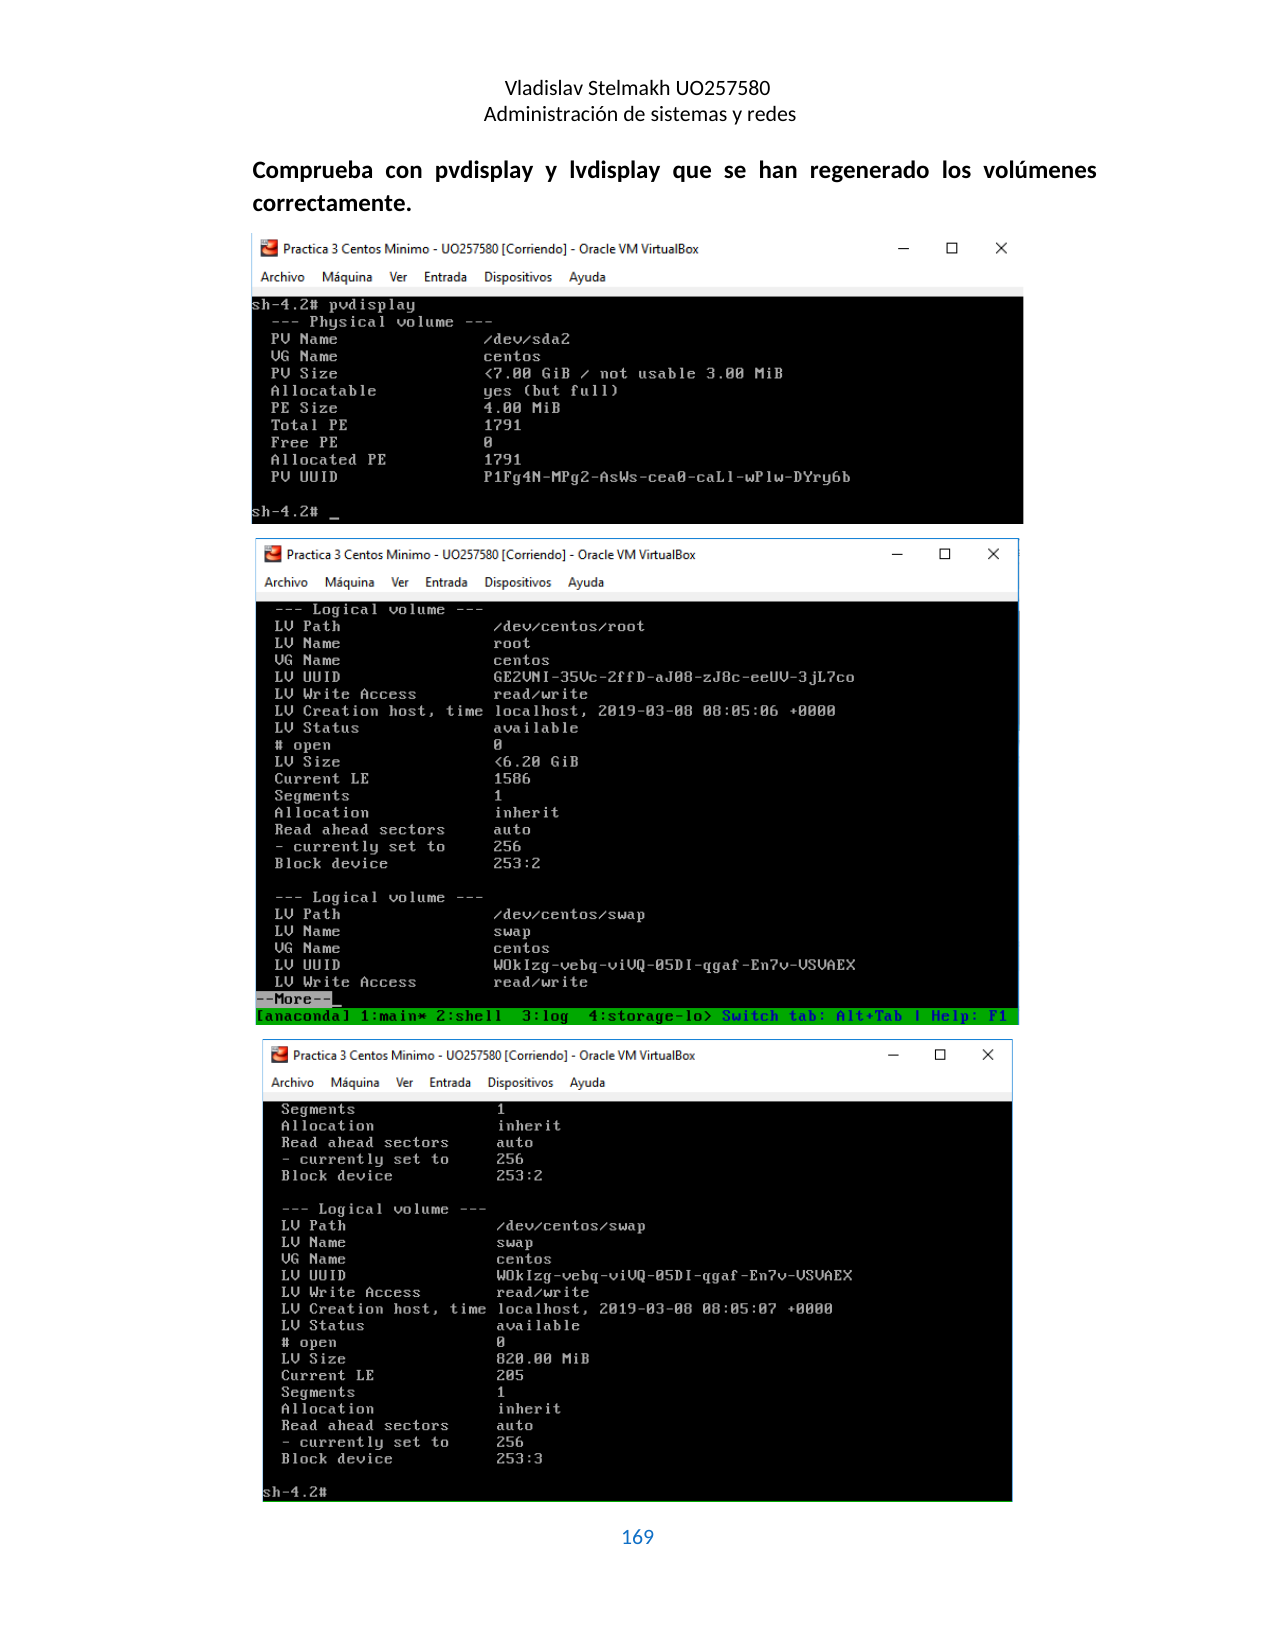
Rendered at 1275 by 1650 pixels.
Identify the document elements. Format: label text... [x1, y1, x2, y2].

picture [251, 233, 1024, 524]
text Comprueba con pvdisplay y lvdisplay que se han regenerado los volúmenes correctamente. [252, 154, 1098, 218]
picture [262, 1039, 1013, 1502]
picture [255, 538, 1020, 1025]
